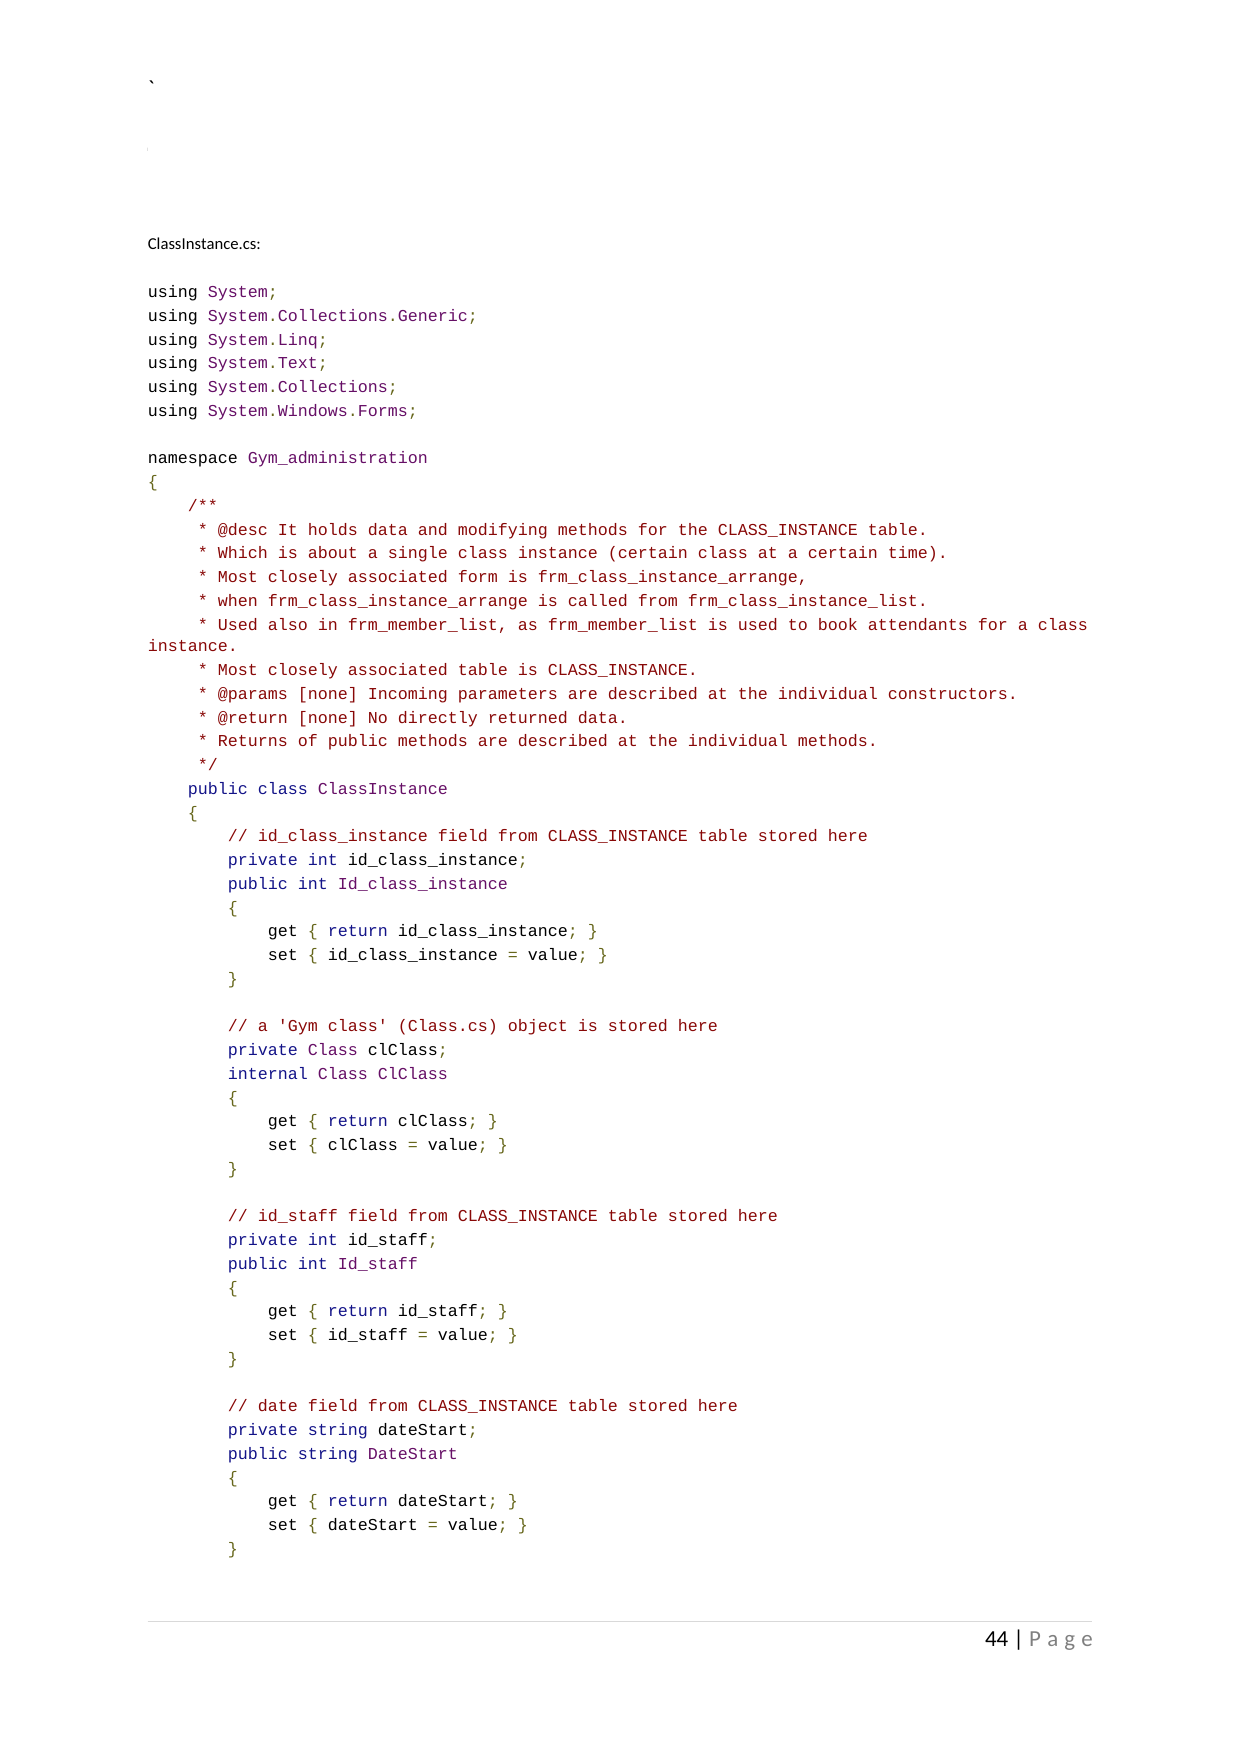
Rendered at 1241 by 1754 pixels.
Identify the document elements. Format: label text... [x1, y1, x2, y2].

text namespace Gym_administration [148, 450, 1092, 469]
text using System.Windows.Forms; [148, 402, 1092, 421]
text public class ClassInstance [148, 780, 1092, 799]
text get { return id_staff; } [148, 1303, 1092, 1322]
text * @desc It holds data and modifying methods for the CLASS_INSTANCE table. [148, 521, 1092, 540]
text { [148, 899, 1092, 918]
text private int id_staff; [148, 1232, 1092, 1251]
text * when frm_class_instance_arrange is called from frm_class_instance_list. [148, 592, 1092, 611]
text public int Id_class_instance [148, 875, 1092, 894]
text get { return id_class_instance; } [148, 923, 1092, 942]
text /** [148, 497, 1092, 516]
text * Used also in frm_member_list, as frm_member_list is used to book attendants for a class instance. [148, 616, 1092, 657]
text * Which is about a single class instance (certain class at a certain time). [148, 545, 1092, 564]
text get { return clClass; } [148, 1113, 1092, 1132]
text private Class clClass; [148, 1042, 1092, 1061]
text using System.Collections; [148, 379, 1092, 398]
text } [148, 1350, 1092, 1369]
text public string DateStart [148, 1445, 1092, 1464]
text private string dateStart; [148, 1422, 1092, 1441]
text * Most closely associated table is CLASS_INSTANCE. [148, 662, 1092, 681]
text get { return dateStart; } [148, 1493, 1092, 1512]
text using System; [148, 284, 1092, 303]
text using System.Text; [148, 355, 1092, 374]
text */ [148, 757, 1092, 776]
text * Returns of public methods are described at the individual methods. [148, 733, 1092, 752]
text * @params [none] Incoming parameters are described at the individual constructors. [148, 685, 1092, 704]
text using System.Collections.Generic; [148, 307, 1092, 326]
text internal Class ClClass [148, 1065, 1092, 1084]
text * Most closely associated form is frm_class_instance_arrange, [148, 569, 1092, 588]
text { [148, 1279, 1092, 1298]
text set { id_staff = value; } [148, 1327, 1092, 1346]
text // id_staff field from CLASS_INSTANCE table stored here [148, 1208, 1092, 1227]
text } [148, 970, 1092, 989]
text { [148, 474, 1092, 493]
text private int id_class_instance; [148, 852, 1092, 871]
text } [148, 1540, 1092, 1559]
text public int Id_staff [148, 1255, 1092, 1274]
text set { dateStart = value; } [148, 1517, 1092, 1536]
text using System.Linq; [148, 331, 1092, 350]
text { [148, 1469, 1092, 1488]
text } [148, 1160, 1092, 1179]
text // id_class_instance field from CLASS_INSTANCE table stored here [148, 828, 1092, 847]
text * @return [none] No directly returned data. [148, 709, 1092, 728]
text // a 'Gym class' (Class.cs) object is stored here [148, 1018, 1092, 1037]
text { [148, 1089, 1092, 1108]
text ClassInstance.cs: [148, 233, 1092, 253]
text set { clClass = value; } [148, 1137, 1092, 1156]
text { [148, 804, 1092, 823]
text set { id_class_instance = value; } [148, 947, 1092, 966]
text // date field from CLASS_INSTANCE table stored here [148, 1398, 1092, 1417]
